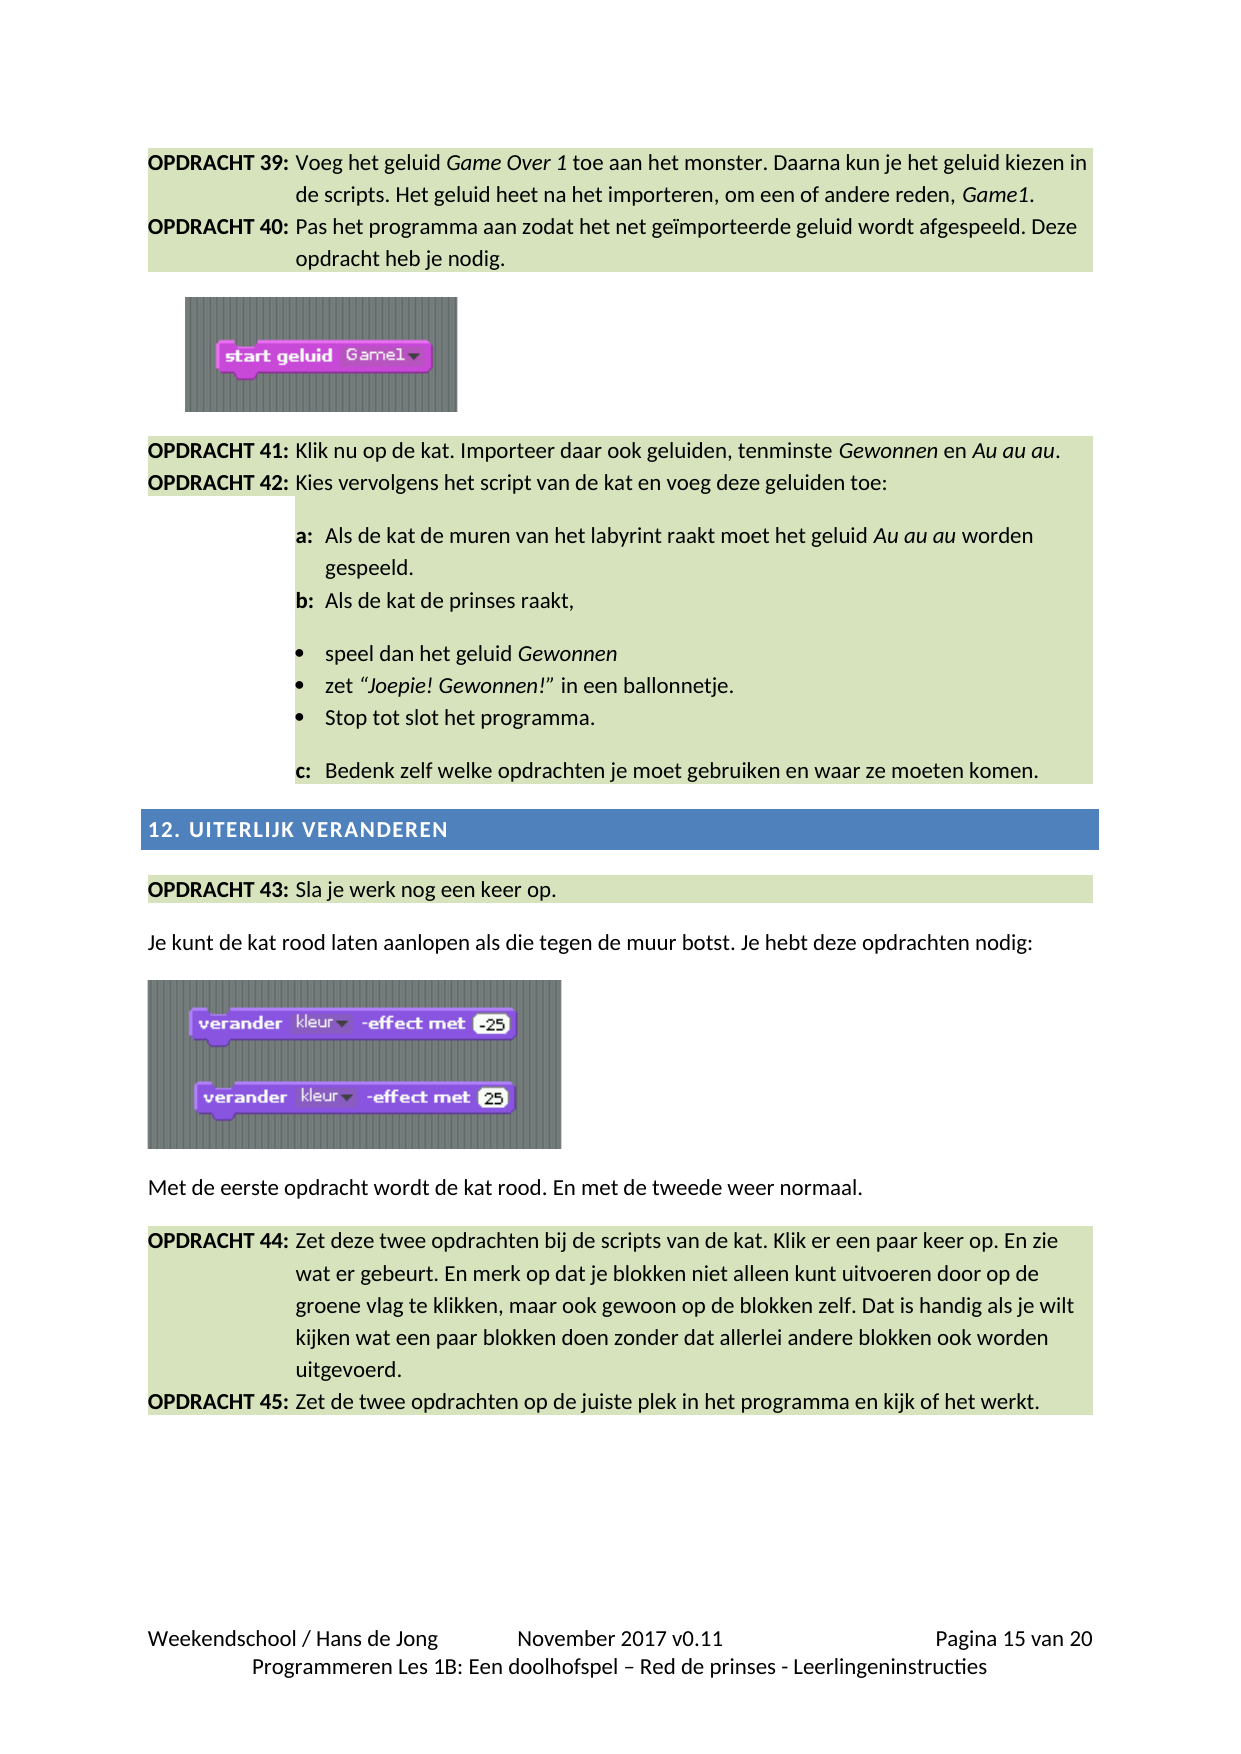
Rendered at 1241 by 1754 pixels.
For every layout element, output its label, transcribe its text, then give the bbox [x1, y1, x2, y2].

text Sla je werk nog een keer op. [148, 875, 1093, 903]
text Met de eerste opdracht wordt de kat rood. En met de tweede weer normaal. [148, 1173, 1093, 1201]
text Pas het programma aan zodat het net geïmporteerde geluid wordt afgespeeld. Deze opdracht heb je nodig. [148, 212, 1093, 272]
text Klik nu op de kat. Importeer daar ook geluiden, tenminste Gewonnen en Au au au. [148, 436, 1093, 464]
text Stop tot slot het programma. [295, 703, 1093, 731]
picture [185, 297, 458, 412]
text Als de kat de prinses raakt, [295, 586, 1093, 614]
text Bedenk zelf welke opdrachten je moet gebruiken en waar ze moeten komen. [295, 756, 1093, 784]
text zet “Joepie! Gewonnen!” in een ballonnetje. [295, 671, 1093, 699]
picture [147, 980, 562, 1149]
text Als de kat de muren van het labyrint raakt moet het geluid Au au au worden gespeeld. [295, 521, 1093, 582]
text speel dan het geluid Gewonnen [295, 639, 1093, 667]
subtitle Uiterlijk veranderen [148, 815, 1093, 843]
text Kies vervolgens het script van de kat en voeg deze geluiden toe: [148, 468, 1093, 496]
text Je kunt de kat rood laten aanlopen als die tegen de muur botst. Je hebt deze opdrachten nodig: [148, 928, 1093, 956]
text Voeg het geluid Game Over 1 toe aan het monster. Daarna kun je het geluid kiezen in de scripts. Het geluid heet na het importeren, om een of andere reden, Game1. [148, 148, 1093, 208]
text Zet de twee opdrachten op de juiste plek in het programma en kijk of het werkt. [148, 1387, 1093, 1415]
text Zet deze twee opdrachten bij de scripts van de kat. Klik er een paar keer op. En zie wat er gebeurt. En merk op dat je blokken niet alleen kunt uitvoeren door op de groene vlag te klikken, maar ook gewoon op de blokken zelf. Dat is handig als je wilt kijken wat een paar blokken doen zonder dat allerlei andere blokken ook worden uitgevoerd. [148, 1226, 1093, 1383]
